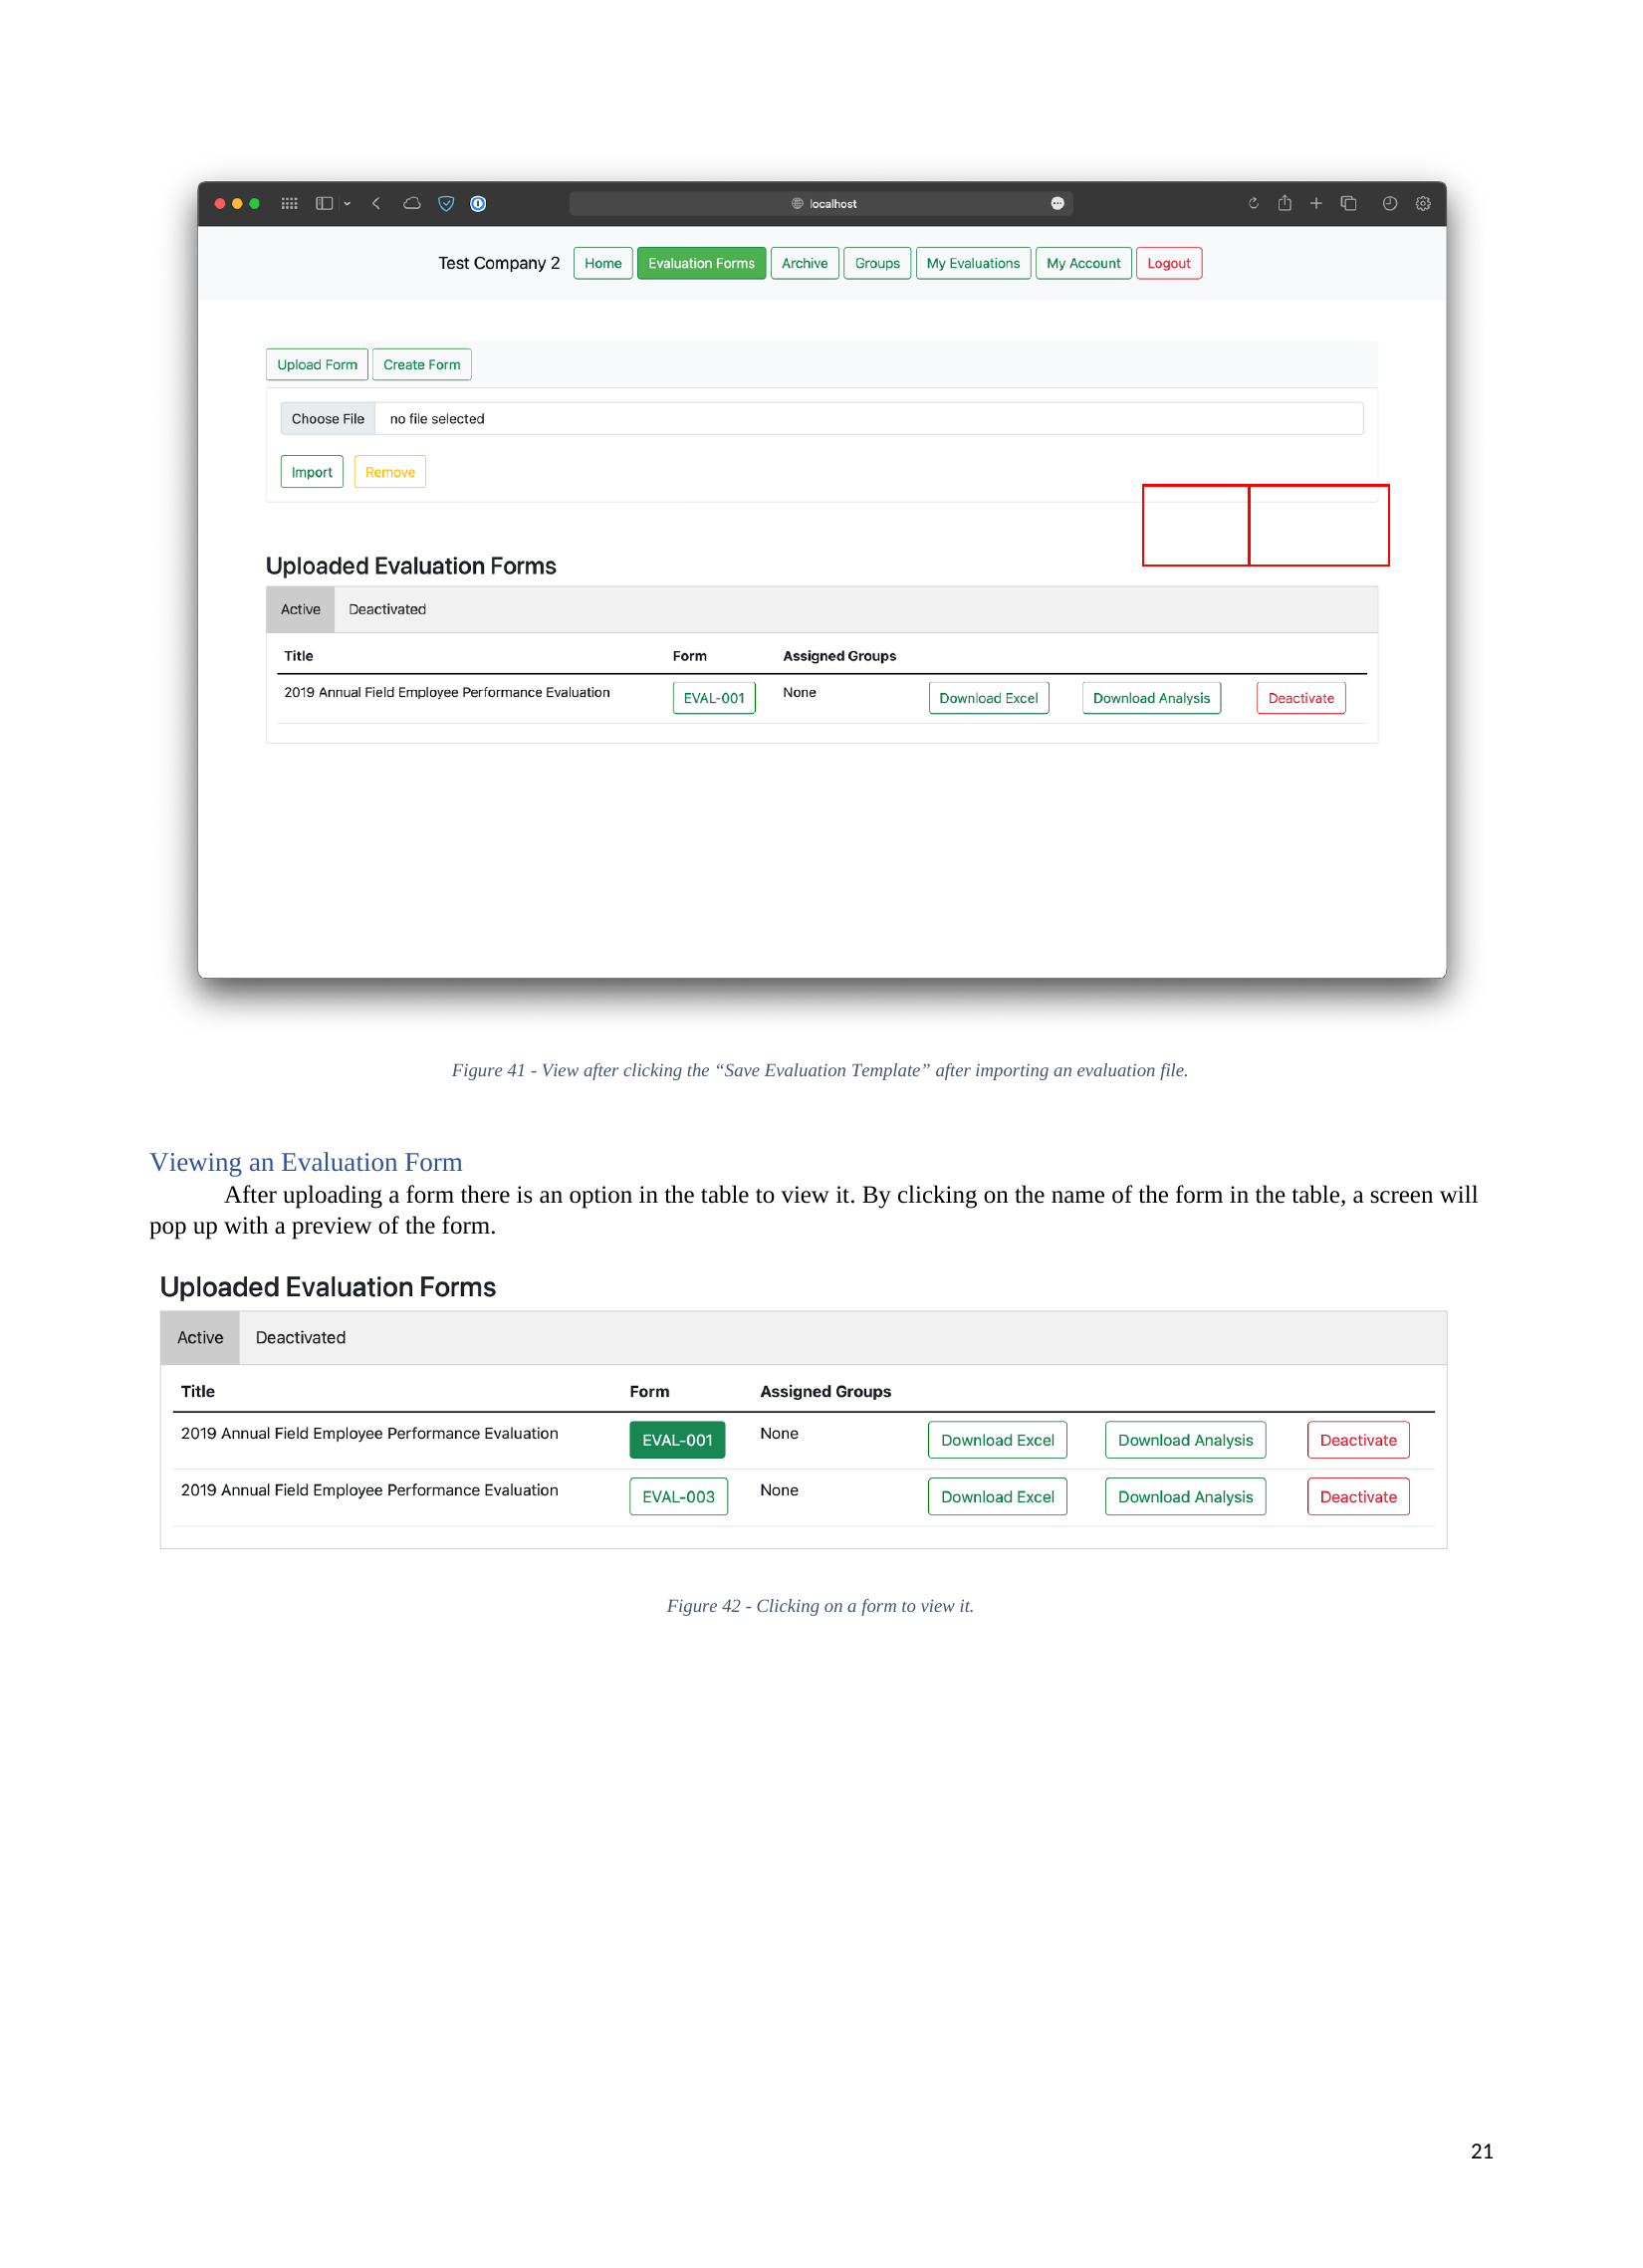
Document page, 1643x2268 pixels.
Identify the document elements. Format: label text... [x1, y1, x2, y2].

subtitle Viewing an Evaluation Form [149, 1146, 1494, 1178]
text Figure 41 - View after clicking the “Save Evaluation Template” after importing an evaluation file. [149, 1059, 1494, 1081]
picture [149, 149, 1494, 1041]
picture [149, 1257, 1494, 1576]
text Figure 42 - Clicking on a form to view it. [149, 1595, 1494, 1616]
text After uploading a form there is an option in the table to view it. By clicking on the name of the form in the table, a screen will pop up with a preview of the form. [149, 1180, 1494, 1240]
